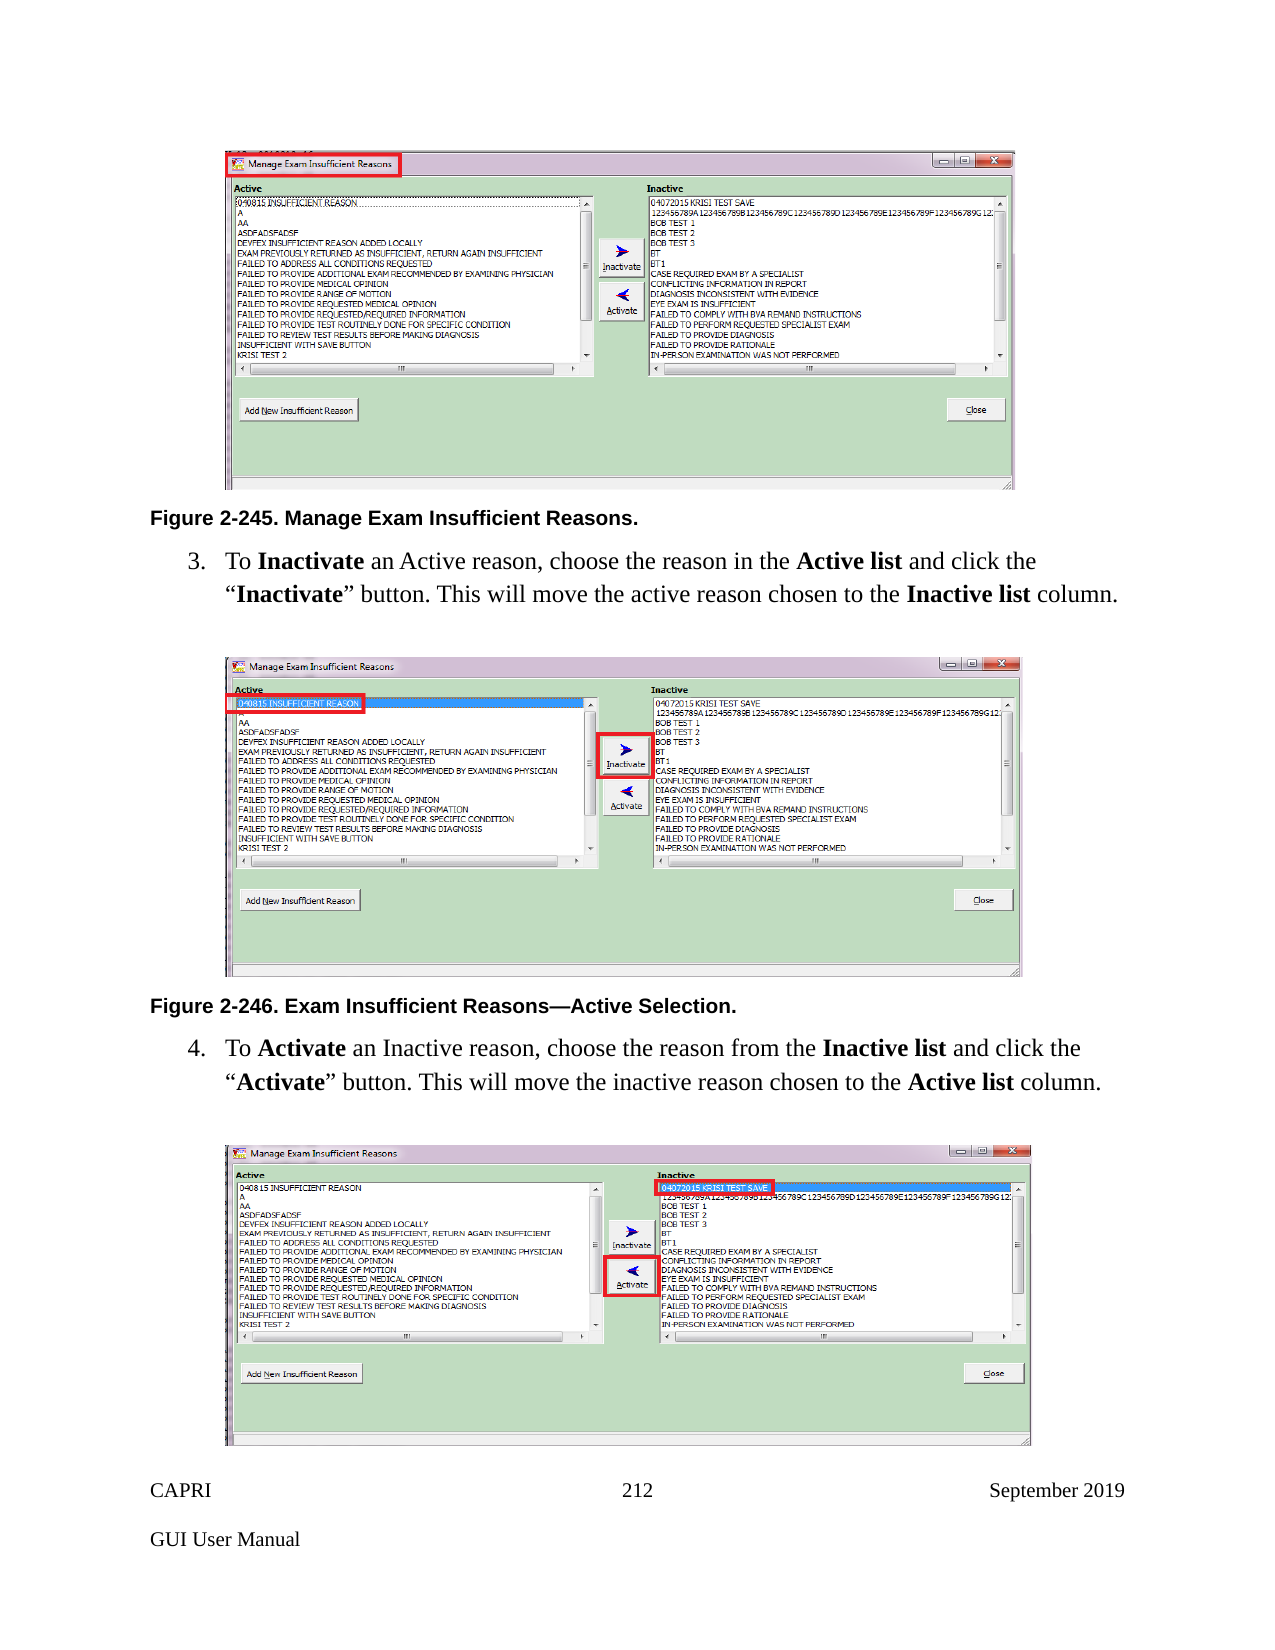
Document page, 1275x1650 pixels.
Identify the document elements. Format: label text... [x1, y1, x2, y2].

picture [225, 150, 1016, 490]
list To Activate an Inactive reason, choose the reason from the Inactive list and click the “Activate” button. This will move the inactive reason chosen to the Active list column. [187, 1033, 1125, 1095]
list To Inactivate an Active reason, choose the reason in the Active list and click the “Inactivate” button. This will move the active reason chosen to the Inactive list column. [187, 546, 1125, 608]
picture [225, 657, 1023, 977]
picture [225, 1145, 1033, 1446]
